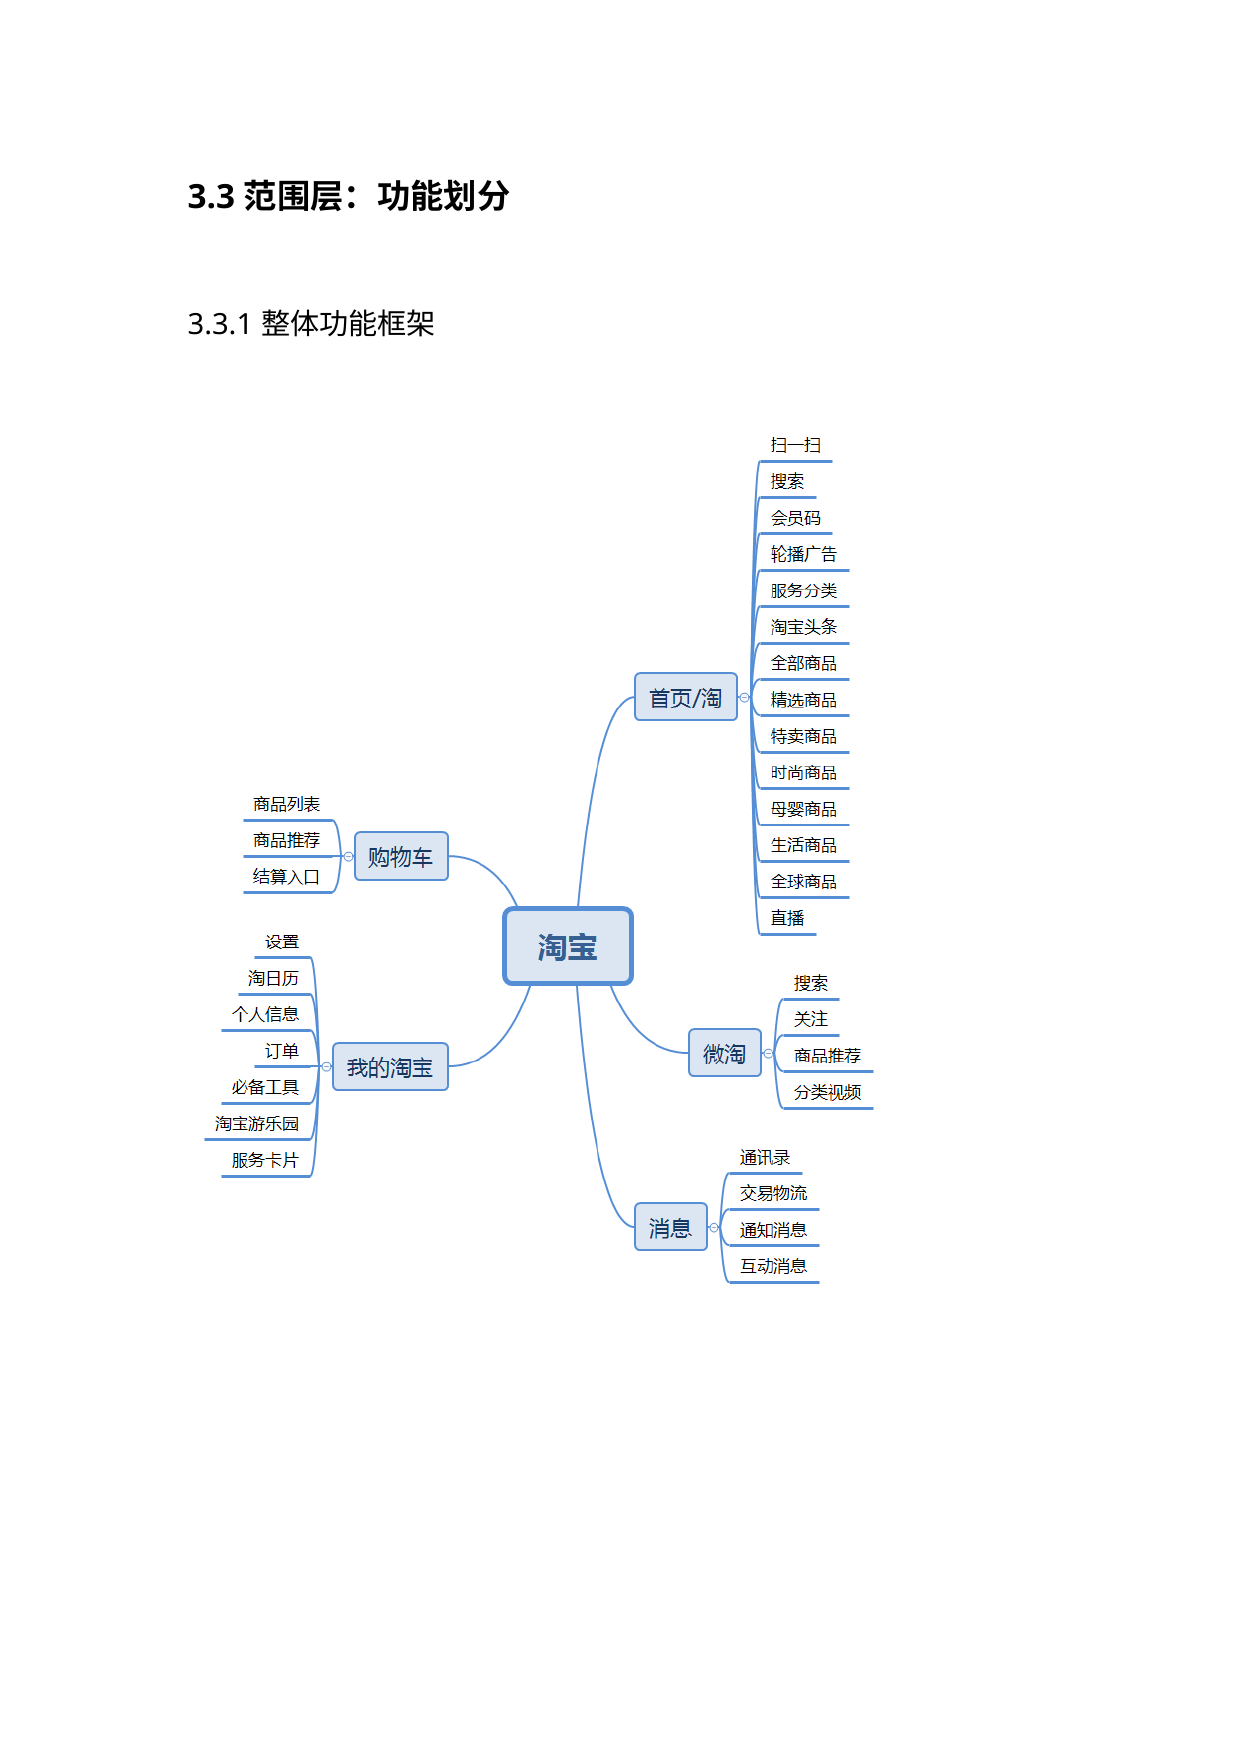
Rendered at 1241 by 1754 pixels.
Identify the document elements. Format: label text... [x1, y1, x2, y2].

subtitle 3.3.1 整体功能框架 [187, 289, 1053, 354]
picture [187, 412, 890, 1298]
subtitle 3.3 范围层：功能划分 [187, 162, 1053, 227]
